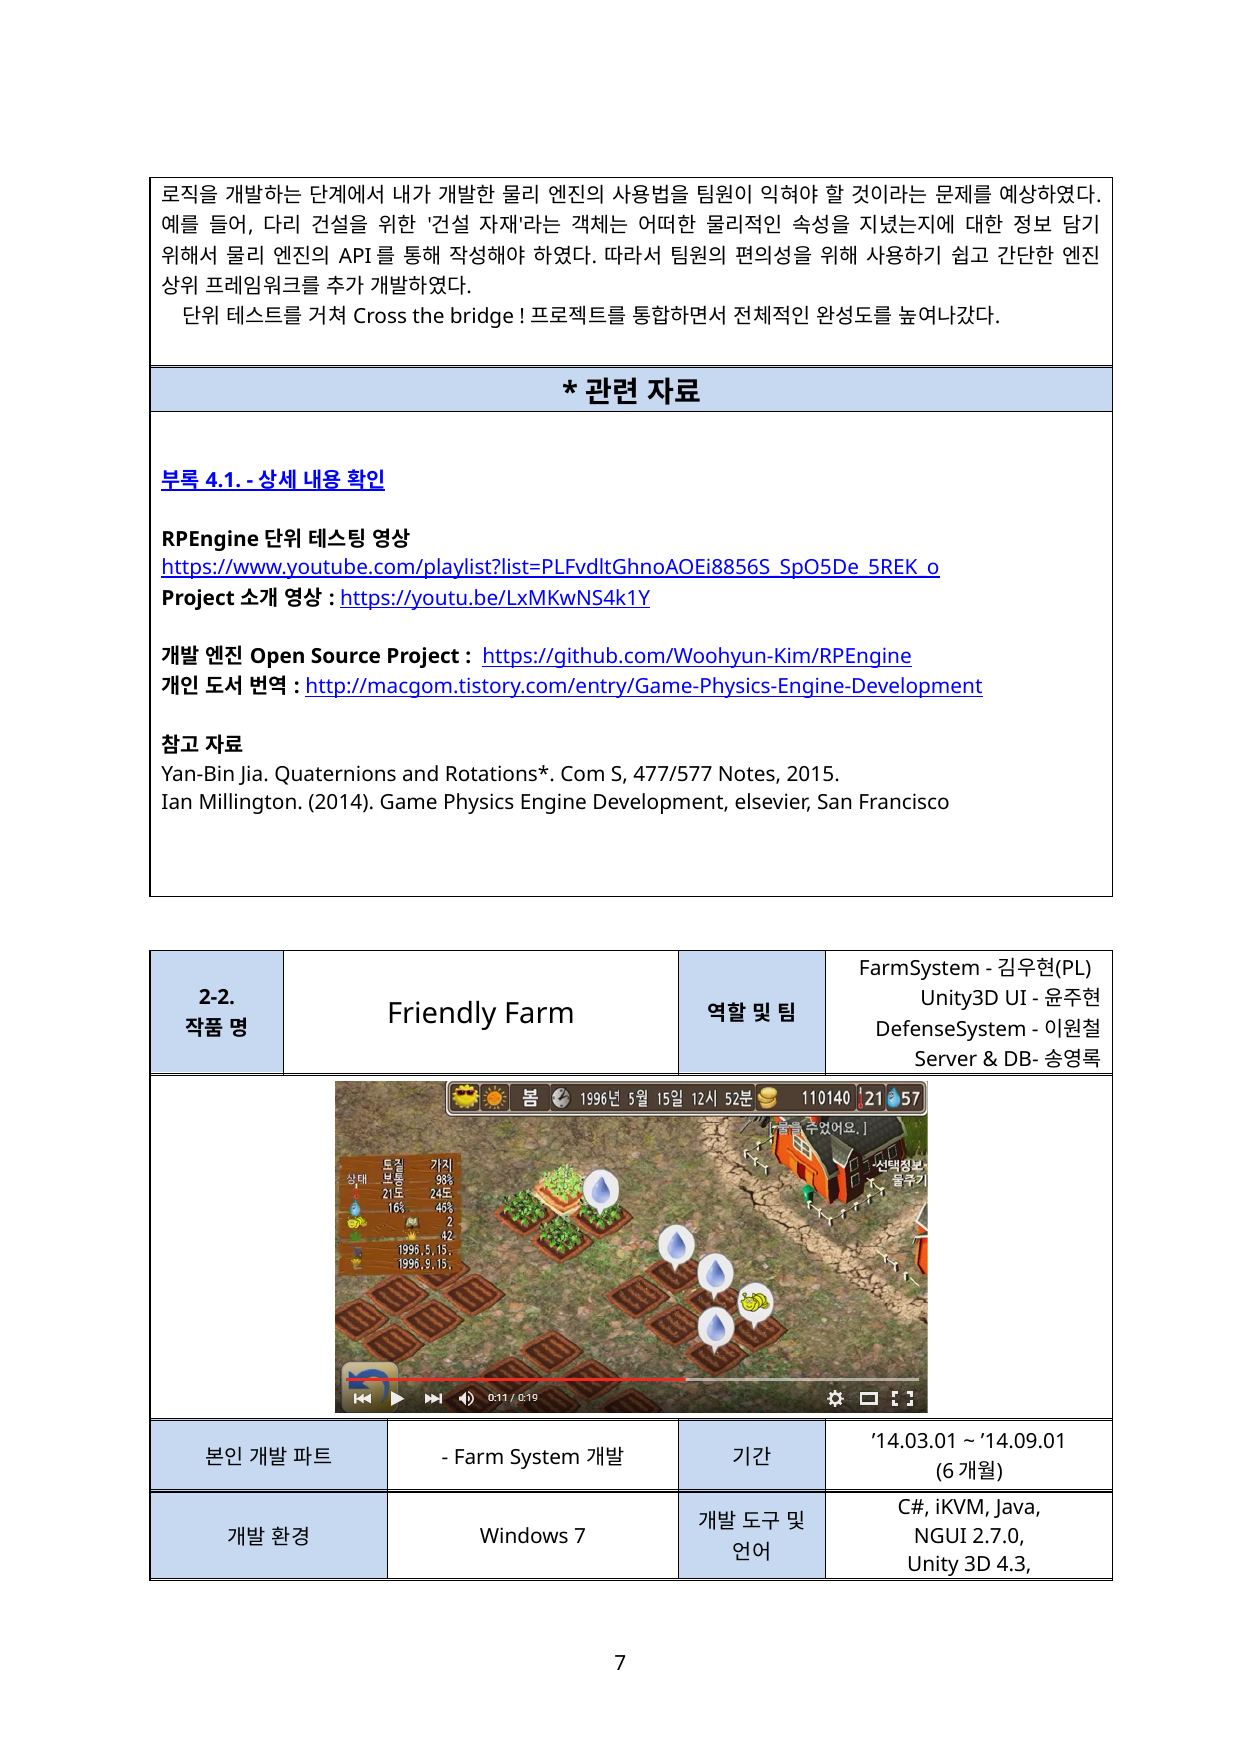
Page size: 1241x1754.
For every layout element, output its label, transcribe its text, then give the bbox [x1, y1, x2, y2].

table_cell ’14.03.01 ~ ’14.09.01 (6개월) [826, 1421, 1112, 1489]
picture [335, 1081, 928, 1413]
table_cell 본인 개발 파트 [151, 1421, 387, 1489]
table_cell C#, iKVM, Java, NGUI 2.7.0, Unity 3D 4.3, [826, 1493, 1112, 1578]
table_header Friendly Farm [284, 951, 678, 1072]
table_header 2-2. 작품 명 [151, 951, 283, 1072]
table_cell - Farm System 개발 [388, 1421, 678, 1489]
table_cell 개발 도구 및 언어 [679, 1493, 825, 1578]
table_cell * 관련 자료 [151, 368, 1112, 411]
table_header 역할 및 팀 [679, 951, 825, 1072]
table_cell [151, 178, 1112, 365]
table_cell 부록 4.1. - 상세 내용 확인 RPEngine 단위 테스팅 영상 https://www.youtube.com/playlist?list=PLFvdltGhnoAOEi8856S_SpO5De_5REK_o Project 소개 영상 : https://youtu.be/LxMKwNS4k1Y 개발 엔진 Open Source Project : https://github.com/Woohyun-Kim/RPEngine 개인 도서 번역 : http://macgom.tistory.com/entry/Game-Physics-Engine-Development 참고 자료 Yan-Bin Jia. Quaternions and Rotations*. Com S, 477/577 Notes, 2015. Ian Millington. (2014). Game Physics Engine Development, elsevier, San Francisco [151, 412, 1112, 896]
table_cell 기간 [679, 1421, 825, 1489]
table_cell 개발 환경 [151, 1493, 387, 1578]
table_cell [151, 1076, 1112, 1418]
table_header FarmSystem - 김우현(PL) Unity3D UI - 윤주현 DefenseSystem - 이원철 Server & DB- 송영록 [826, 951, 1112, 1072]
table_cell Windows 7 [388, 1493, 678, 1578]
